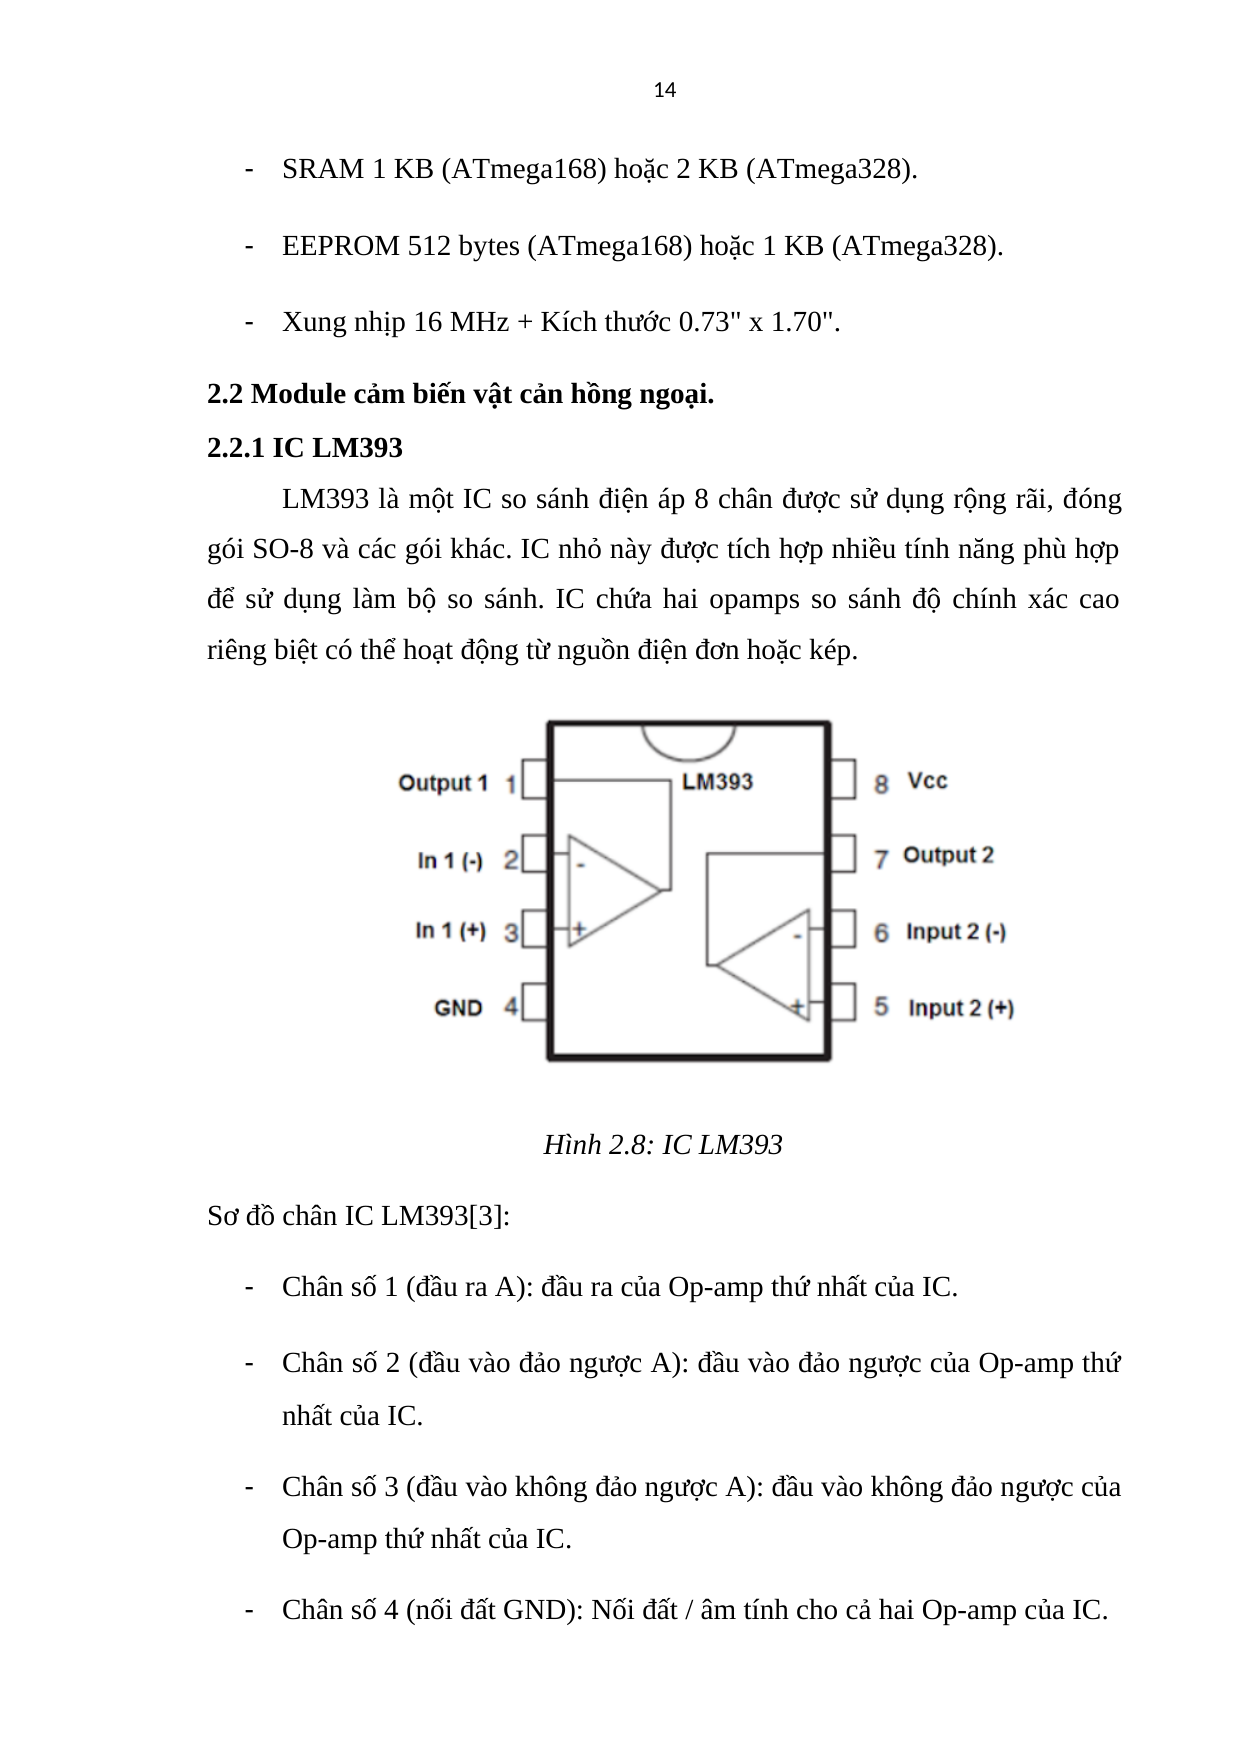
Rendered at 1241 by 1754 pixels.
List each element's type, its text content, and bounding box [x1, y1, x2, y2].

list Xung nhịp 16 MHz + Kích thước 0.73" x 1.70". [244, 300, 1122, 340]
text Module cảm biến vật cản hồng ngoại. [207, 376, 1122, 410]
text Sơ đồ chân IC LM393[3]: [207, 1198, 1122, 1232]
list Chân số 1 (đầu ra A): đầu ra của Op-amp thứ nhất của IC. [244, 1265, 1122, 1305]
list SRAM 1 KB (ATmega168) hoặc 2 KB (ATmega328). [244, 148, 1122, 187]
list Chân số 3 (đầu vào không đảo ngược A): đầu vào không đảo ngược của Op-amp thứ nhất của IC. [244, 1465, 1122, 1555]
text LM393 là một IC so sánh điện áp 8 chân được sử dụng rộng rãi, đóng gói SO-8 và các gói khác. IC nhỏ này được tích hợp nhiều tính năng phù hợp để sử dụng làm bộ so sánh. IC chứa hai opamps so sánh độ chính xác cao riêng biệt có thể hoạt động từ nguồn điện đơn hoặc kép. [207, 481, 1122, 665]
picture [370, 698, 1034, 1094]
list Chân số 4 (nối đất GND): Nối đất / âm tính cho cả hai Op-amp của IC. [244, 1588, 1122, 1628]
list Chân số 2 (đầu vào đảo ngược A): đầu vào đảo ngược của Op-amp thứ nhất của IC. [244, 1342, 1122, 1432]
list EEPROM 512 bytes (ATmega168) hoặc 1 KB (ATmega328). [244, 224, 1122, 263]
text IC LM393 [207, 431, 1122, 464]
